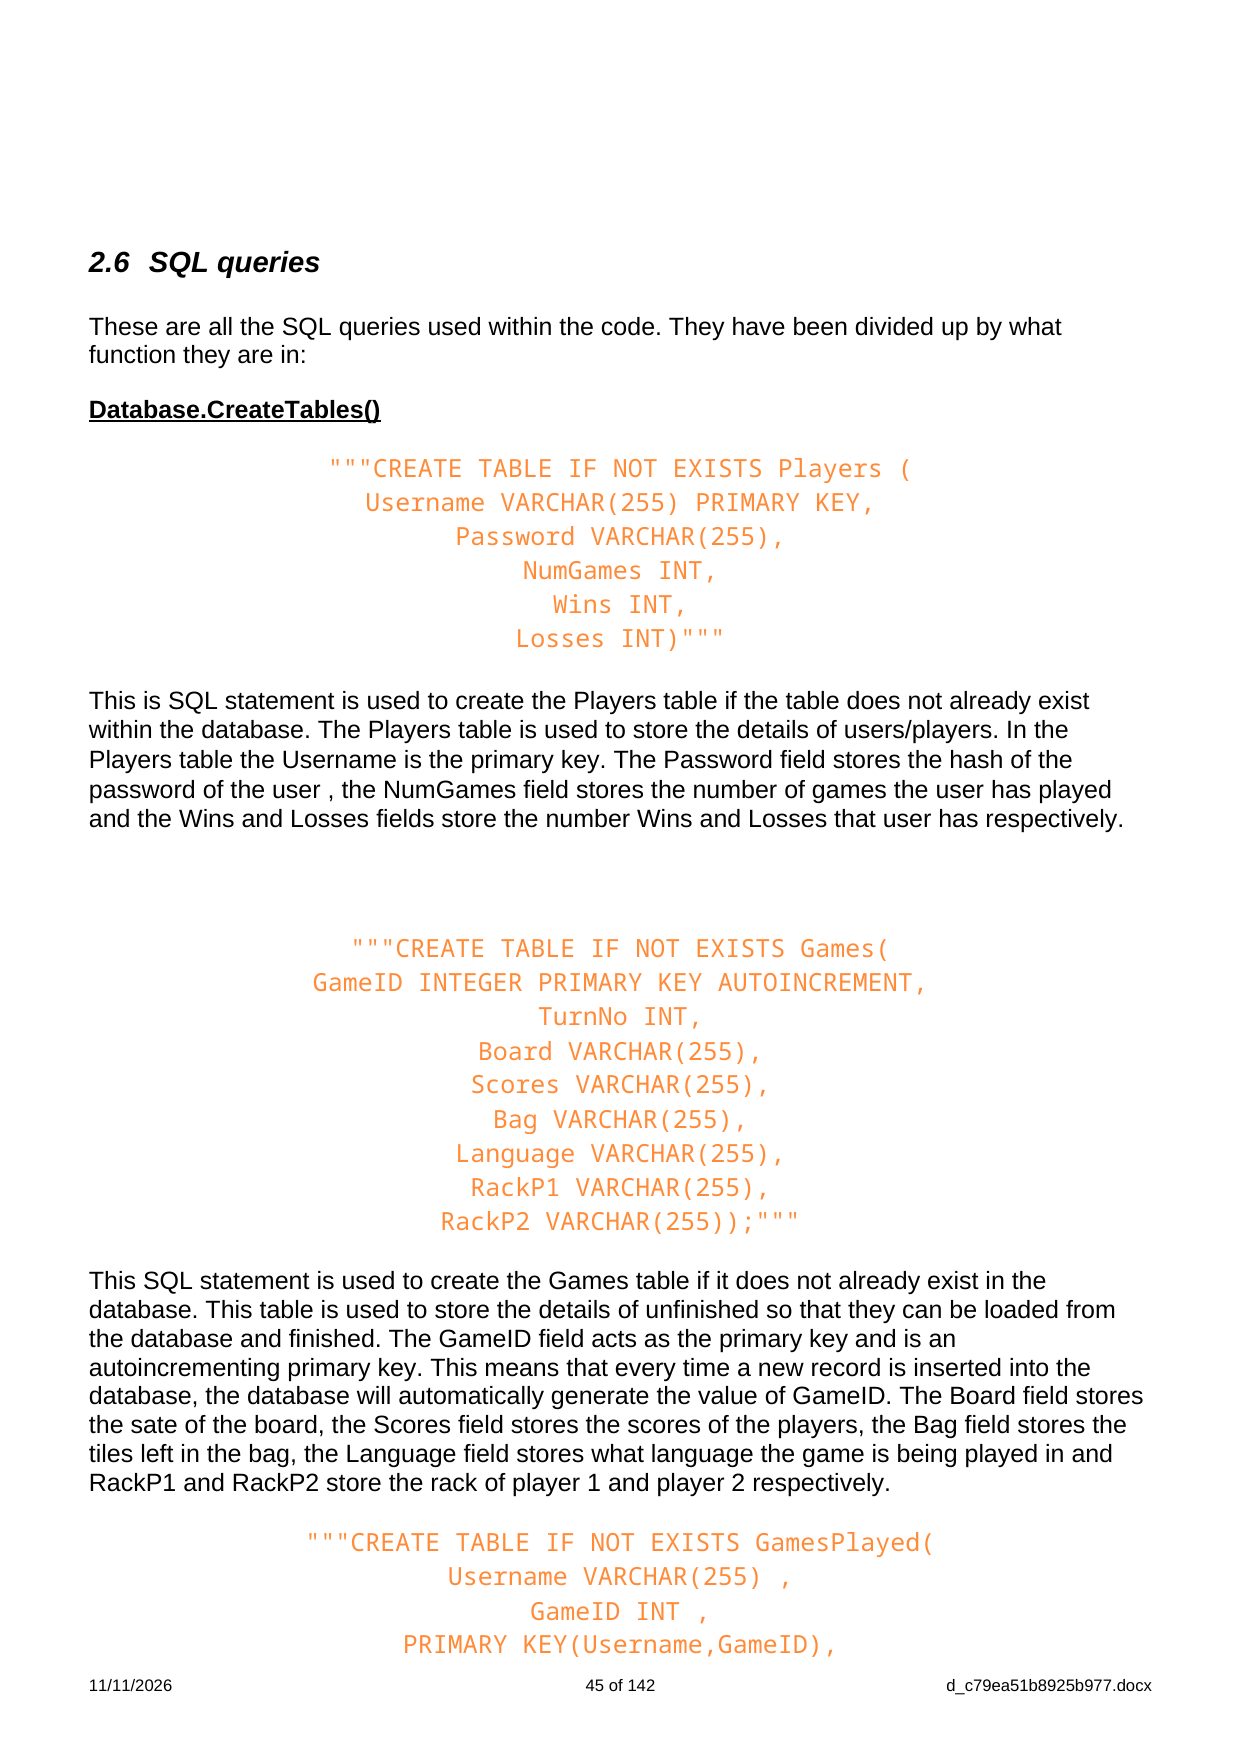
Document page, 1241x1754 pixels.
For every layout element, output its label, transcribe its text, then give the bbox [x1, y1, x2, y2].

text Username VARCHAR(255) PRIMARY KEY, [89, 484, 1152, 519]
text Username VARCHAR(255) , [89, 1559, 1152, 1593]
text Bag VARCHAR(255), [89, 1101, 1152, 1135]
text Losses INT)""" [89, 621, 1152, 655]
text Password VARCHAR(255), [89, 519, 1152, 553]
text NumGames INT, [89, 553, 1152, 587]
subtitle SQL queries [89, 245, 1152, 279]
text GameID INT , [89, 1593, 1152, 1627]
text RackP2 VARCHAR(255));""" [89, 1203, 1152, 1237]
text Board VARCHAR(255), [89, 1033, 1152, 1067]
text TurnNo INT, [89, 999, 1152, 1033]
text Wins INT, [89, 587, 1152, 621]
text This is SQL statement is used to create the Players table if the table does not already exist within the database. The Players table is used to store the details of users/players. In the Players table the Username is the primary key. The Password field stores the hash of the password of the user , the NumGames field stores the number of games the user has played and the Wins and Losses fields store the number Wins and Losses that user has respectively. [89, 685, 1152, 833]
text GameID INTEGER PRIMARY KEY AUTOINCREMENT, [89, 965, 1152, 999]
text These are all the SQL queries used within the code. They have been divided up by what function they are in: [89, 312, 1152, 369]
text PRIMARY KEY(Username,GameID), [89, 1627, 1152, 1661]
text Language VARCHAR(255), [89, 1135, 1152, 1169]
text """CREATE TABLE IF NOT EXISTS GamesPlayed( [89, 1525, 1152, 1559]
text This SQL statement is used to create the Games table if it does not already exist in the database. This table is used to store the details of unfinished so that they can be loaded from the database and finished. The GameID field acts as the primary key and is an autoincrementing primary key. This means that every time a new record is inserted into the database, the database will automatically generate the value of GameID. The Board field stores the sate of the board, the Scores field stores the scores of the players, the Bag field stores the tiles left in the bag, the Language field stores what language the game is being played in and RackP1 and RackP2 store the rack of player 1 and player 2 respectively. [89, 1266, 1152, 1496]
text Scores VARCHAR(255), [89, 1067, 1152, 1101]
text Database.CreateTables() [89, 395, 1152, 424]
text """CREATE TABLE IF NOT EXISTS Games( [89, 931, 1152, 965]
text """CREATE TABLE IF NOT EXISTS Players ( [89, 451, 1152, 484]
text RackP1 VARCHAR(255), [89, 1169, 1152, 1203]
